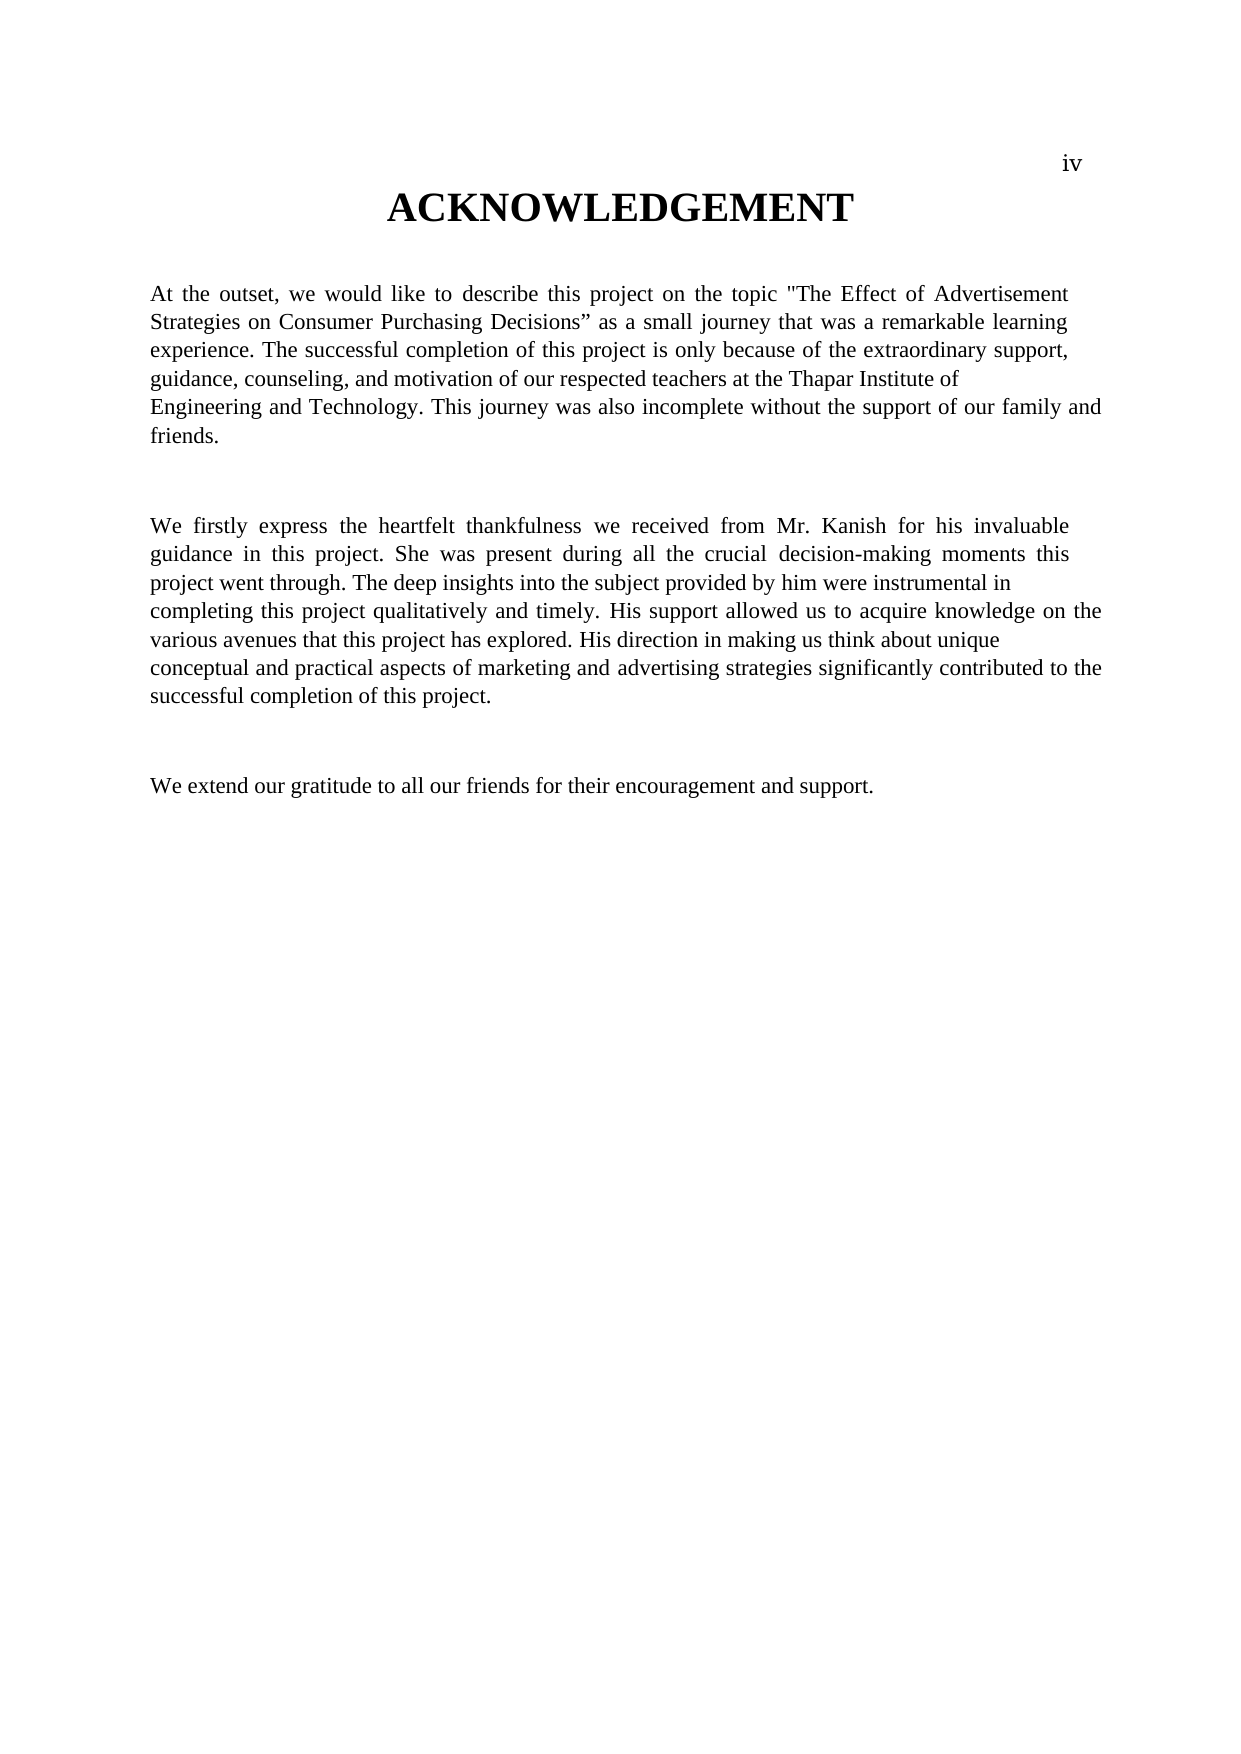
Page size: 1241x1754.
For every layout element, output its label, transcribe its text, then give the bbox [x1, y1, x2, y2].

text We extend our gratitude to all our friends for their encouragement and support. [150, 772, 1103, 798]
text completing this project qualitatively and timely. His support allowed us to acquire knowledge on the various avenues that this project has explored. His direction in making us think about unique [150, 597, 1103, 652]
text We firstly express the heartfelt thankfulness we received from Mr. Kanish for his invaluable guidance in this project. She was present during all the crucial decision-making moments this project went through. The deep insights into the subject provided by him were instrumental in [150, 512, 1070, 595]
subtitle ACKNOWLEDGEMENT [140, 183, 1100, 231]
text At the outset, we would like to describe this project on the topic "The Effect of Advertisement Strategies on Consumer Purchasing Decisions” as a small journey that was a remarkable learning experience. The successful completion of this project is only because of the extraordinary support, guidance, counseling, and motivation of our respected teachers at the Thapar Institute of [150, 280, 1070, 391]
text conceptual and practical aspects of marketing and advertising strategies significantly contributed to the successful completion of this project. [150, 654, 1103, 708]
text Engineering and Technology. This journey was also incomplete without the support of our family and friends. [150, 393, 1103, 448]
